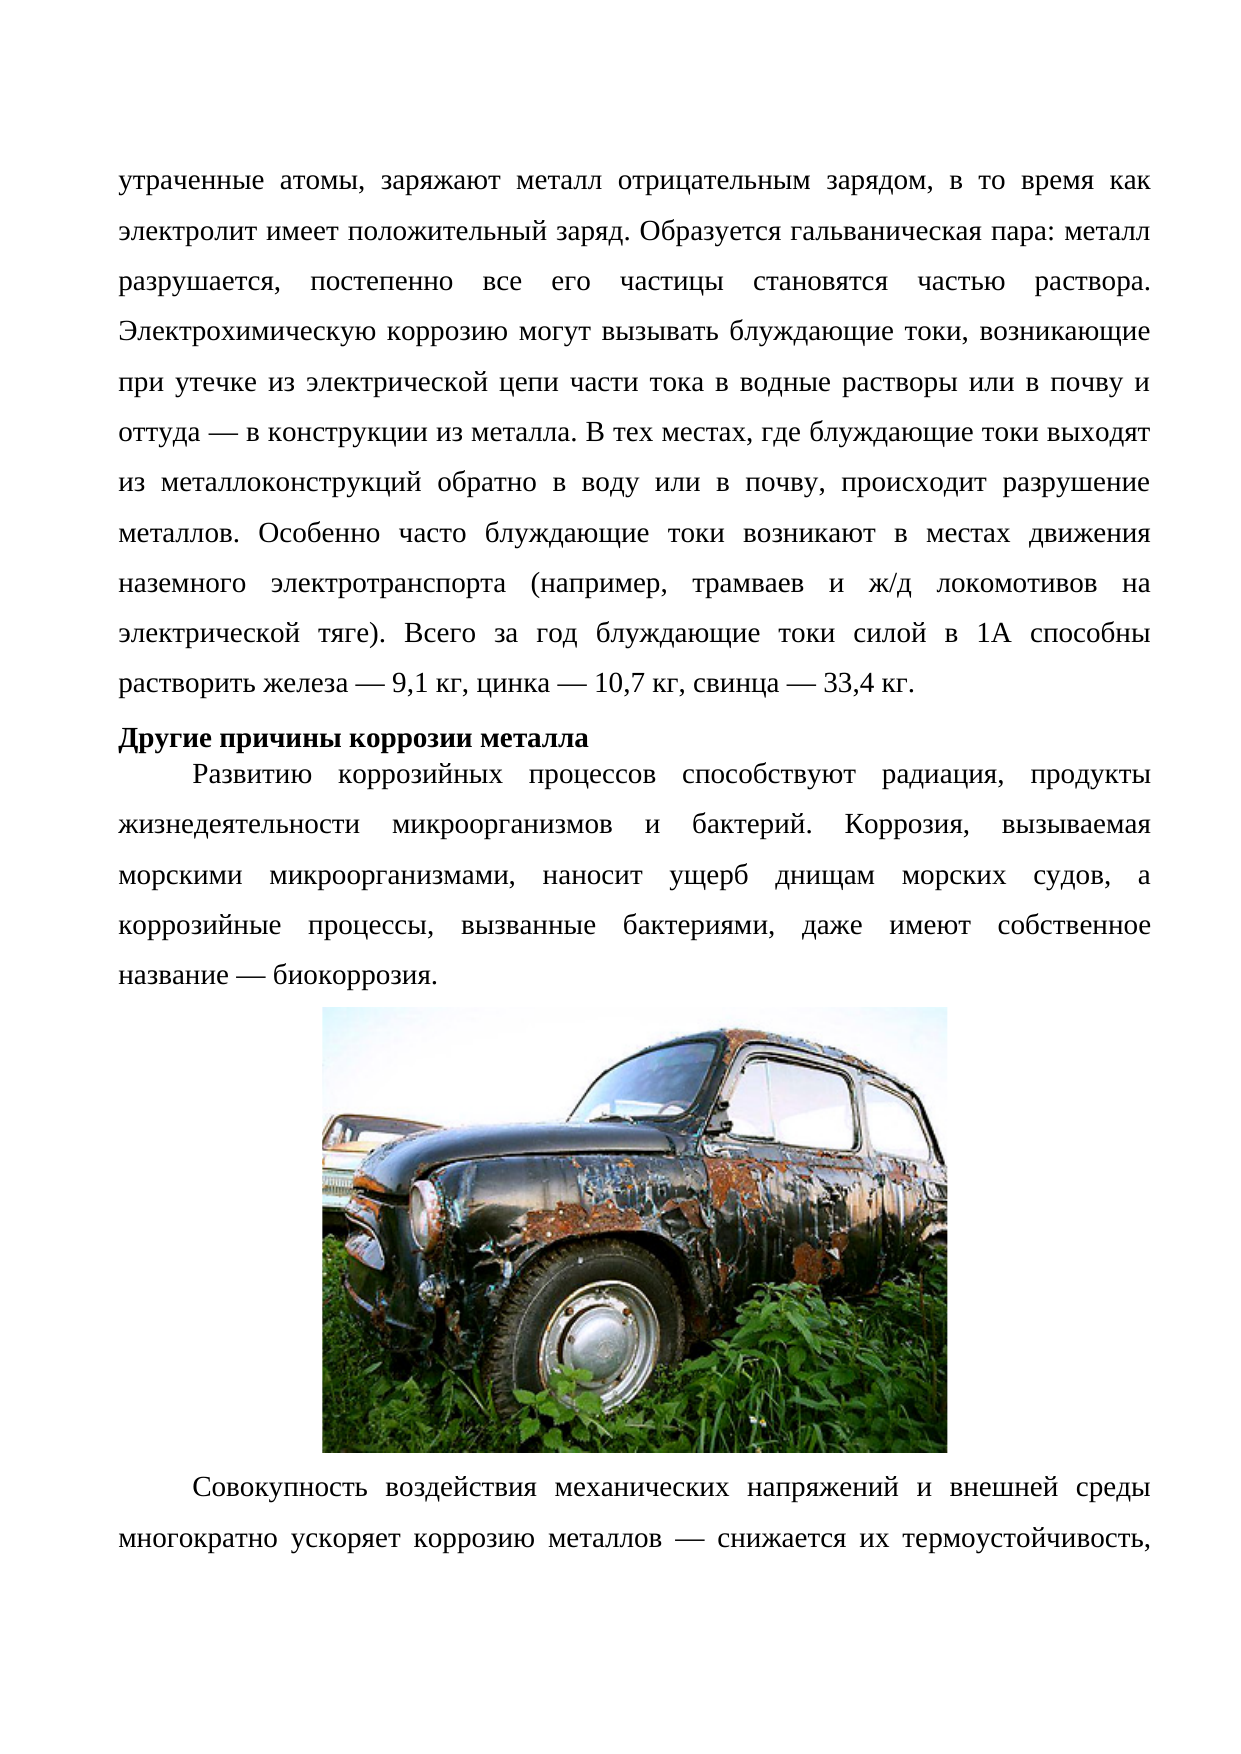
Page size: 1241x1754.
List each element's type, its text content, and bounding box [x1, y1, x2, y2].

picture [322, 1007, 948, 1453]
text Развитию коррозийных процессов способствуют радиация, продукты жизнедеятельности микроорганизмов и бактерий. Коррозия, вызываемая морскими микроорганизмами, наносит ущерб днищам морских судов, а коррозийные процессы, вызванные бактериями, даже имеют собственное название — биокоррозия. [118, 756, 1152, 991]
subtitle Другие причины коррозии металла [118, 720, 1152, 754]
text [118, 1469, 1152, 1553]
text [118, 162, 1152, 699]
